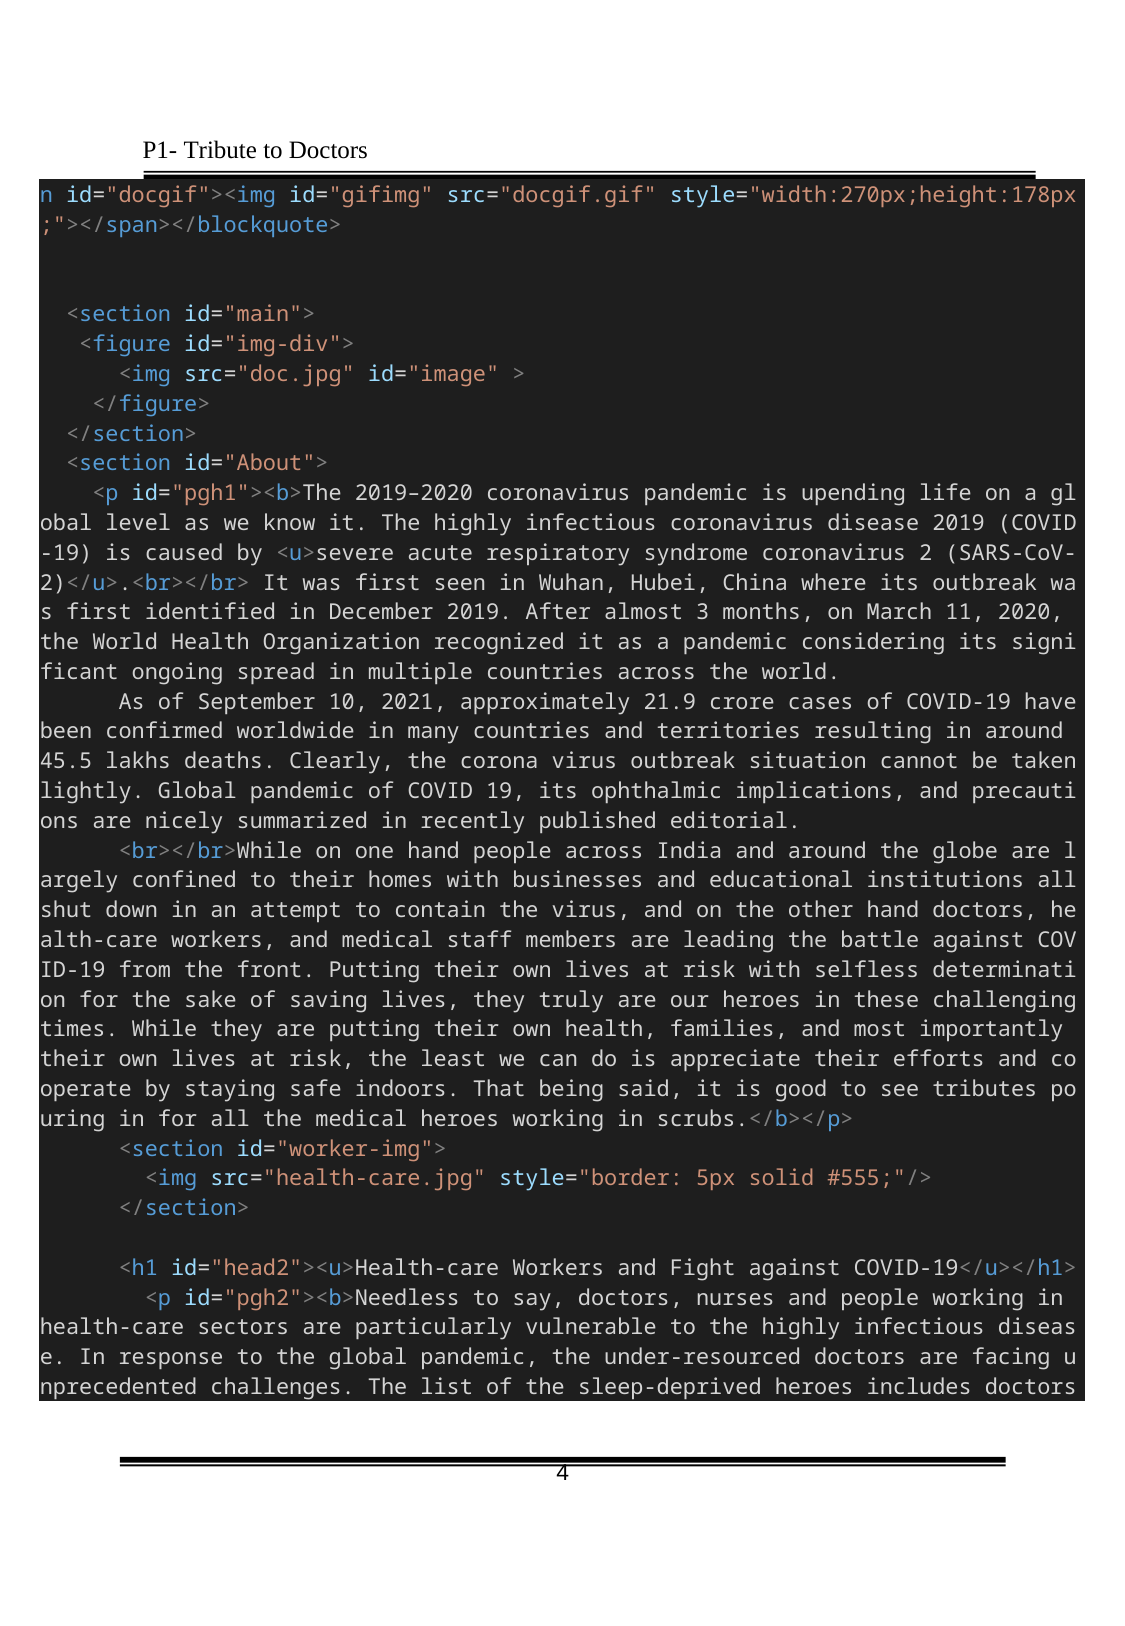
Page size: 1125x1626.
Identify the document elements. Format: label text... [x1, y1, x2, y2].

text <section id="About"> [39, 447, 1085, 477]
text <br></br>While on one hand people across India and around the globe are largely confined to their homes with businesses and educational institutions all shut down in an attempt to contain the virus, and on the other hand doctors, health-care workers, and medical staff members are leading the battle against COVID-19 from the front. Putting their own lives at risk with selfless determination for the sake of saving lives, they truly are our heroes in these challenging times. While they are putting their own health, families, and most importantly their own lives at risk, the least we can do is appreciate their efforts and cooperate by staying safe indoors. That being said, it is good to see tributes pouring in for all the medical heroes working in scrubs.</b></p> [39, 834, 1085, 1132]
text <img src="doc.jpg" id="image" > [39, 358, 1085, 388]
text As of September 10, 2021, approximately 21.9 crore cases of COVID-19 have been confirmed worldwide in many countries and territories resulting in around 45.5 lakhs deaths. Clearly, the corona virus outbreak situation cannot be taken lightly. Global pandemic of COVID 19, its ophthalmic implications, and precautions are nicely summarized in recently published editorial. [39, 686, 1085, 834]
text </figure> [39, 388, 1085, 417]
text <section id="worker-img"> [39, 1132, 1085, 1162]
text <figure id="img-div"> [39, 328, 1085, 358]
text <img src="health-care.jpg" style="border: 5px solid #555;"/> [39, 1162, 1085, 1192]
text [39, 179, 1085, 239]
text </section> [39, 417, 1085, 447]
text <p id="pgh1"><b>The 2019–2020 coronavirus pandemic is upending life on a global level as we know it. The highly infectious coronavirus disease 2019 (COVID-19) is caused by <u>severe acute respiratory syndrome coronavirus 2 (SARS-CoV-2)</u>.<br></br> It was first seen in Wuhan, Hubei, China where its outbreak was first identified in December 2019. After almost 3 months, on March 11, 2020, the World Health Organization recognized it as a pandemic considering its significant ongoing spread in multiple countries across the world. [39, 477, 1085, 686]
text <section id="main"> [39, 298, 1085, 328]
text </section> [39, 1192, 1085, 1222]
text <h1 id="head2"><u>Health-care Workers and Fight against COVID-19</u></h1> [39, 1252, 1085, 1281]
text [39, 1281, 1085, 1401]
